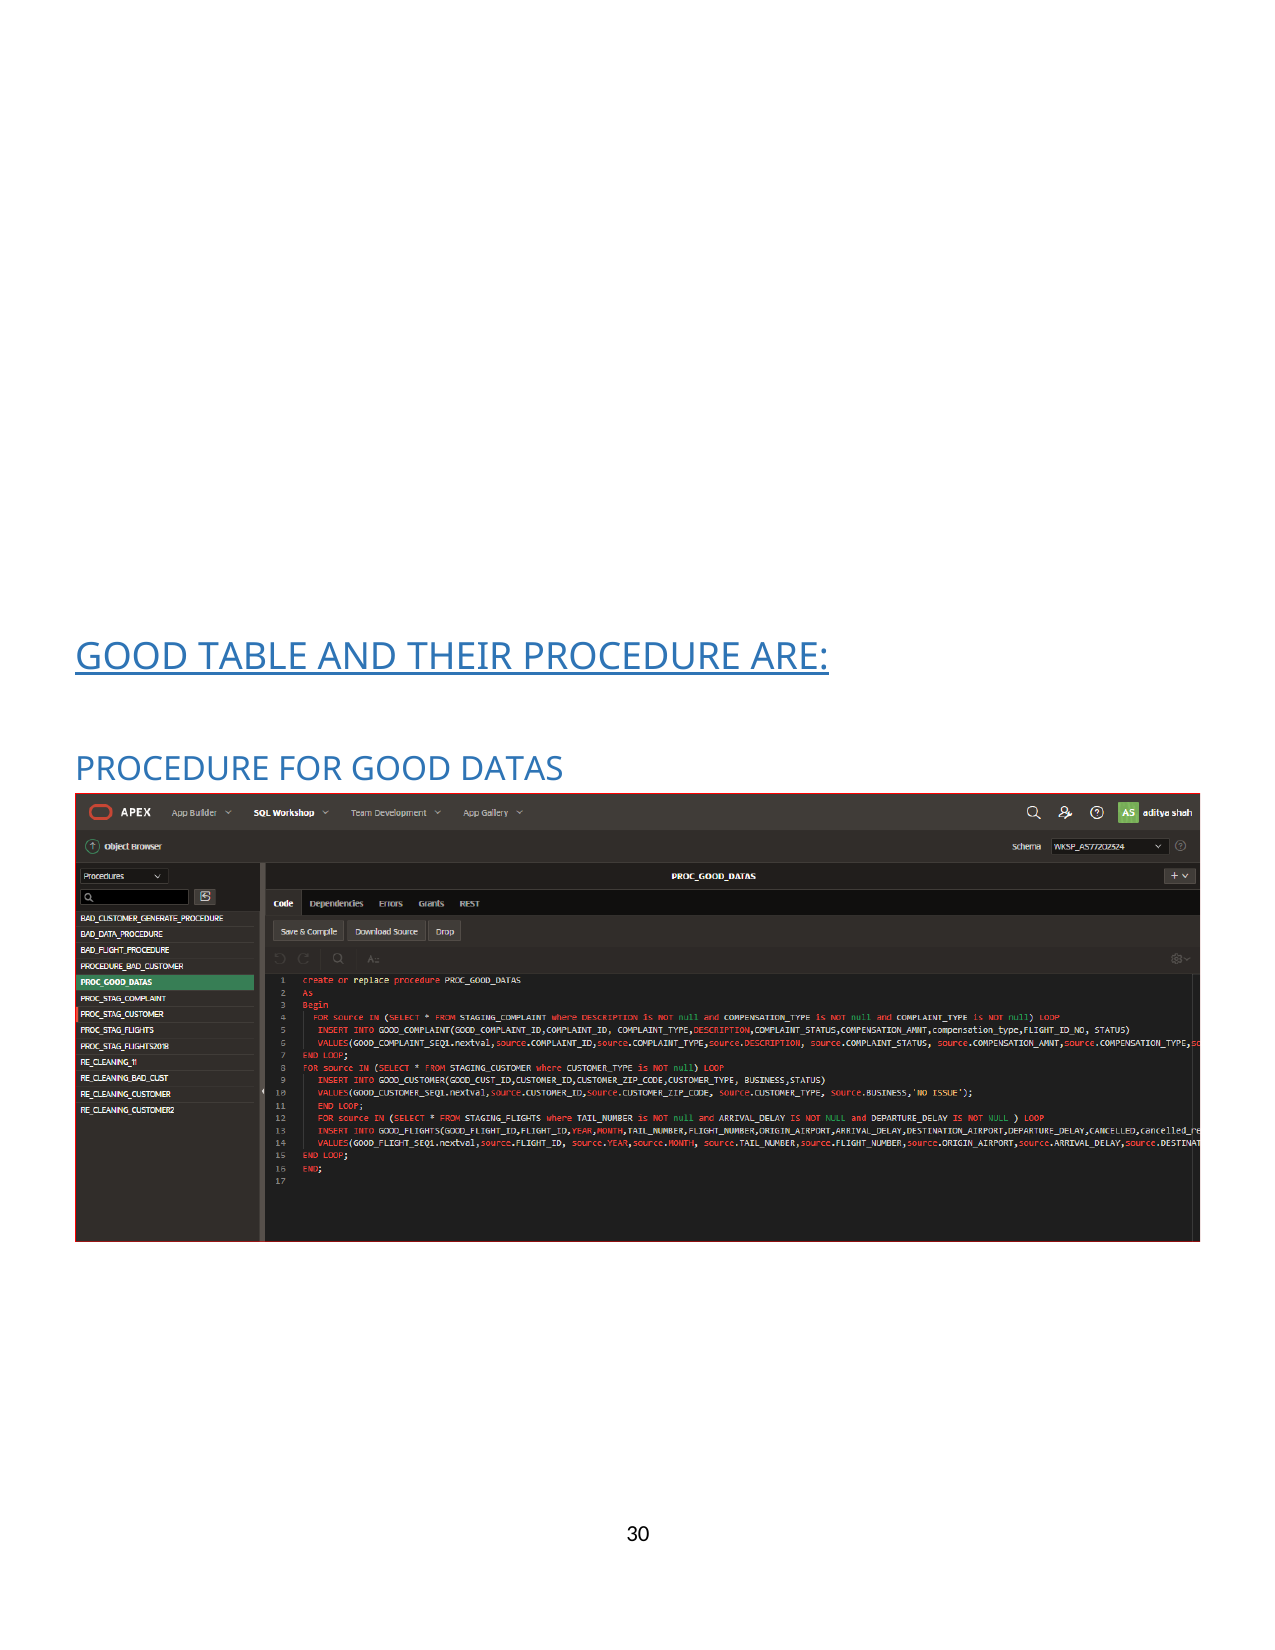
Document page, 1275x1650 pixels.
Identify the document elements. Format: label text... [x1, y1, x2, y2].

subtitle PROCEDURE FOR GOOD DATAS [75, 745, 1200, 790]
subtitle GOOD TABLE AND THEIR PROCEDURE ARE: [75, 629, 1200, 680]
picture [75, 793, 1200, 1242]
